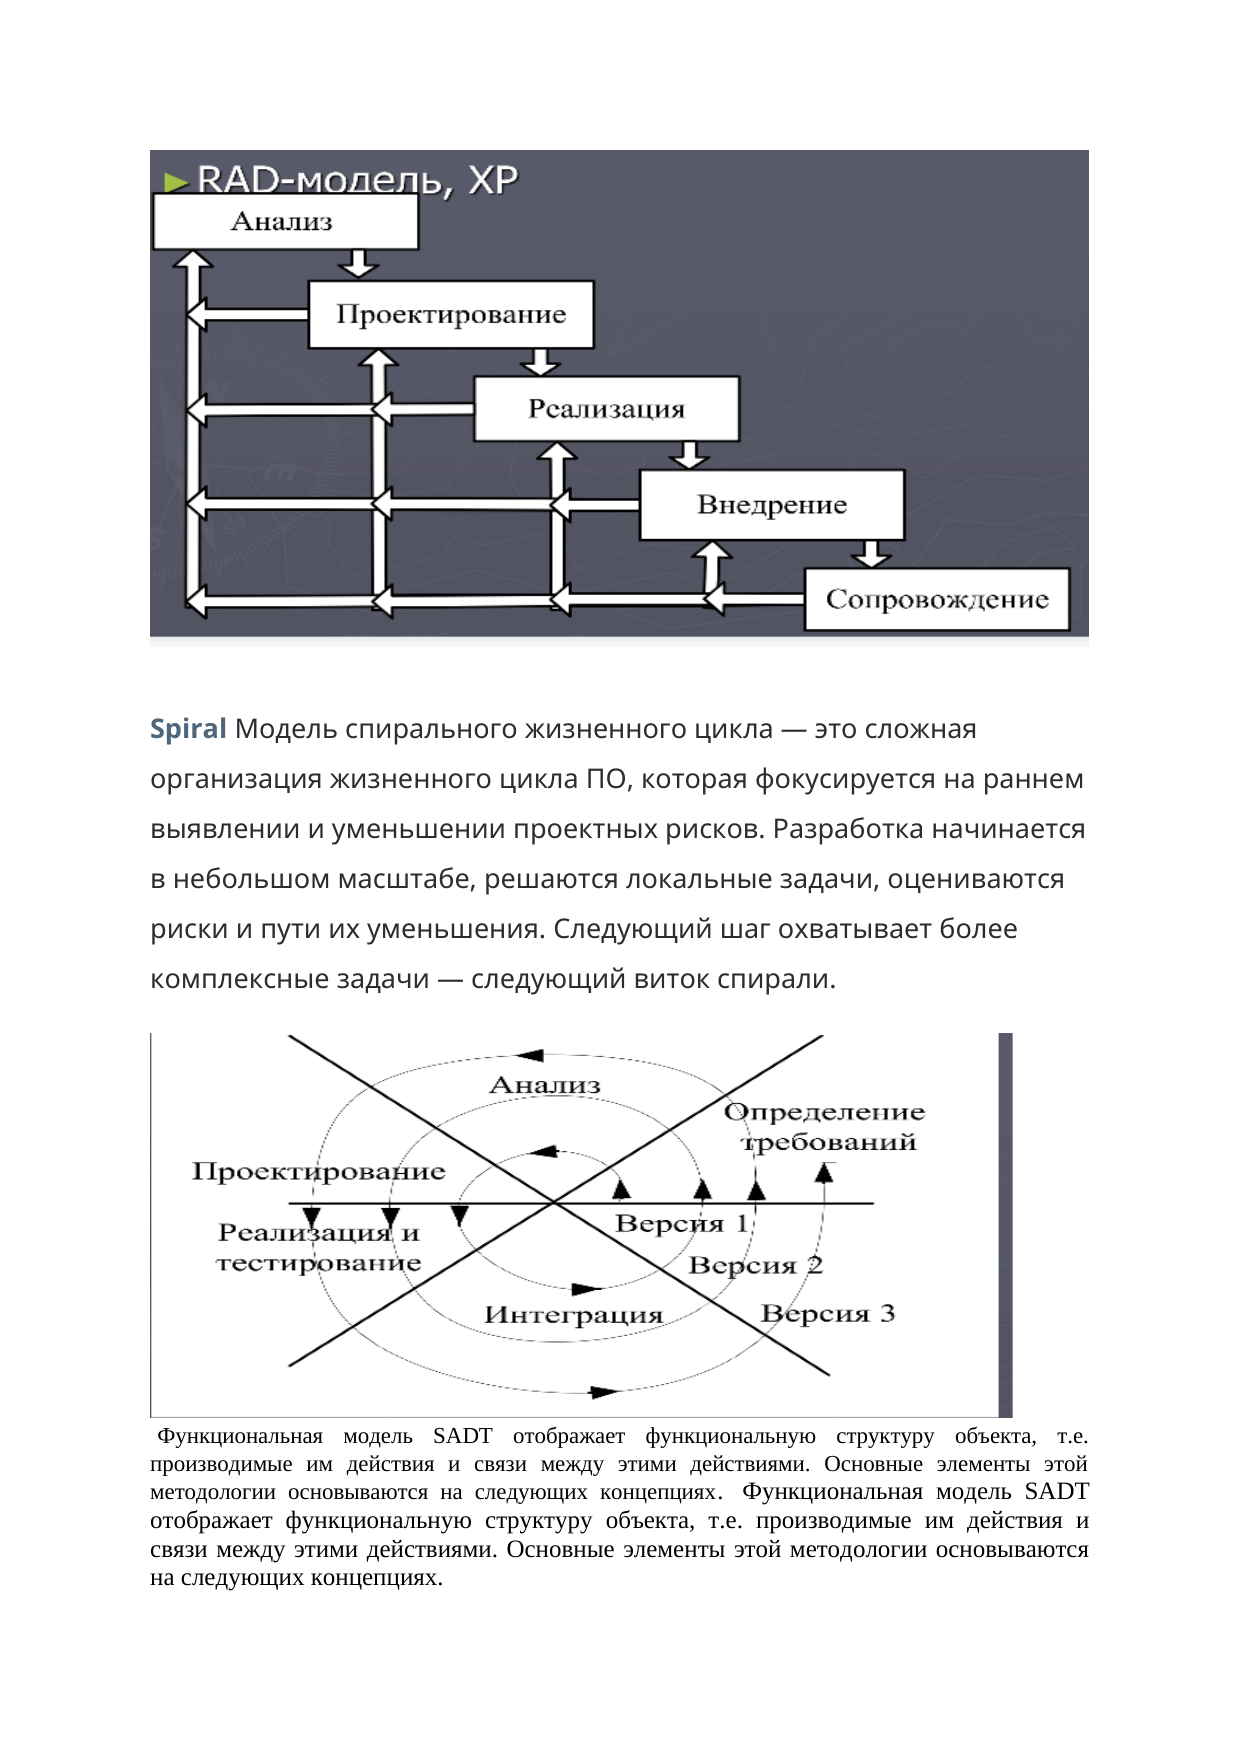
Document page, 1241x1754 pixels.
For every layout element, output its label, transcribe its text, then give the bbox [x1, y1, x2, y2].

text Функциональная модель SADT отображает функциональную структуру объекта, т.е. производимые им действия и связи между этими действиями. Основные элементы этой методологии основываются на следующих концепциях. Функциональная модель SADT отображает функциональную структуру объекта, т.е. производимые им действия и связи между этими действиями. Основные элементы этой методологии основываются на следующих концепциях. [150, 1562, 1090, 1591]
subtitle Spiral Модель спирального жизненного цикла — это сложная организация жизненного цикла ПО, которая фокусируется на раннем выявлении и уменьшении проектных рисков. Разработка начинается в небольшом масштабе, решаются локальные задачи, оцениваются риски и пути их уменьшения. Следующий шаг охватывает более комплексные задачи — следующий виток спирали. [150, 696, 1090, 996]
picture [150, 1033, 1013, 1418]
picture [150, 150, 1089, 647]
